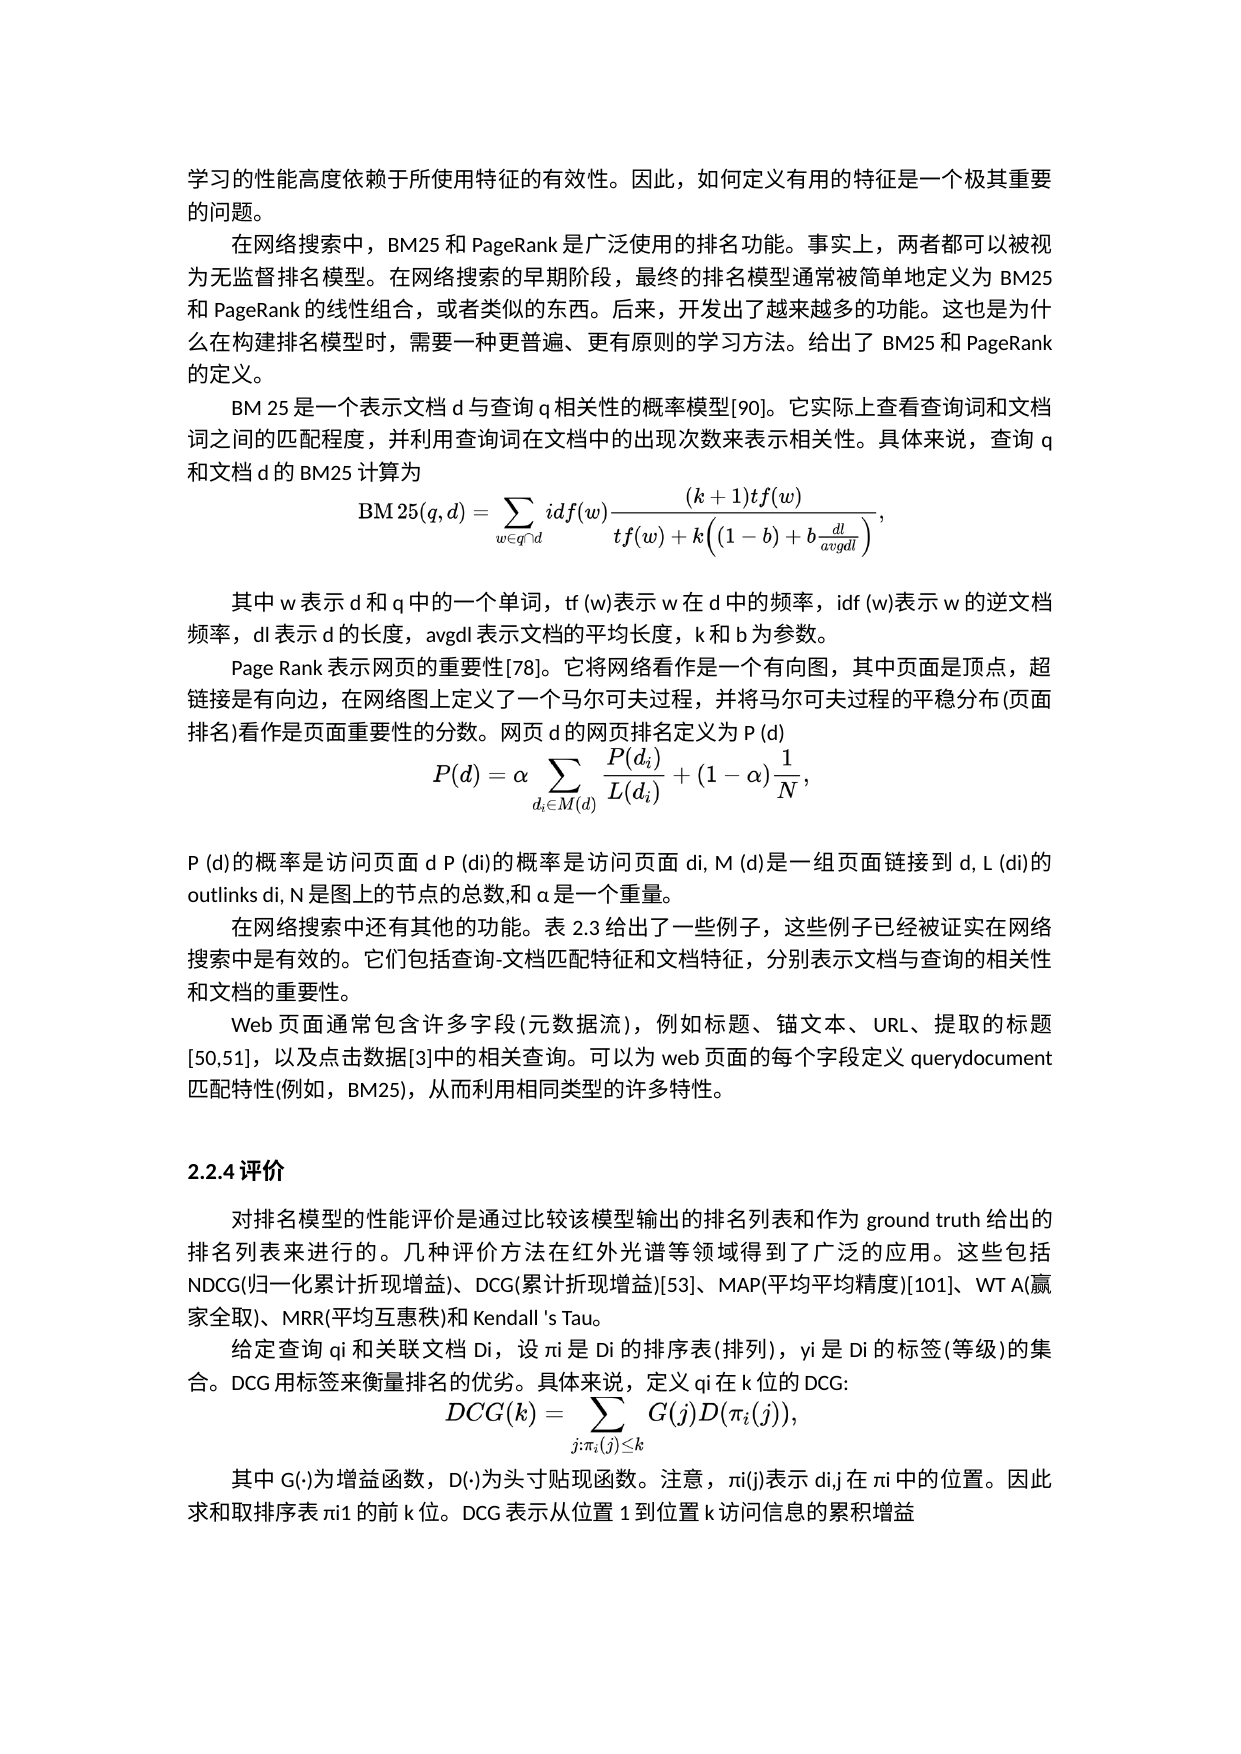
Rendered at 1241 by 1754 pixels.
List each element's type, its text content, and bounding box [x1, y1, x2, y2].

text BM 25是一个表示文档d与查询q相关性的概率模型[90]。它实际上查看查询词和文档词之间的匹配程度，并利用查询词在文档中的出现次数来表示相关性。具体来说，查询q和文档d的BM25计算为 [187, 389, 1053, 487]
picture [356, 487, 885, 559]
text 对排名模型的性能评价是通过比较该模型输出的排名列表和作为ground truth给出的排名列表来进行的。几种评价方法在红外光谱等领域得到了广泛的应用。这些包括NDCG(归一化累计折现增益)、DCG(累计折现增益)[53]、MAP(平均平均精度)[101]、WT A(赢家全取)、MRR(平均互惠秩)和Kendall 's Tau。 [187, 1202, 1053, 1332]
text P (d)的概率是访问页面d P (di)的概率是访问页面di, M (d)是一组页面链接到d, L (di)的outlinks di, N是图上的节点的总数,和α是一个重量。 [187, 844, 1053, 909]
text 在网络搜索中，BM25和PageRank是广泛使用的排名功能。事实上，两者都可以被视为无监督排名模型。在网络搜索的早期阶段，最终的排名模型通常被简单地定义为BM25和PageRank的线性组合，或者类似的东西。后来，开发出了越来越多的功能。这也是为什么在构建排名模型时，需要一种更普遍、更有原则的学习方法。给出了BM25和PageRank的定义。 [187, 227, 1053, 389]
text 其中w表示d和q中的一个单词，tf (w)表示w在d中的频率，idf (w)表示w的逆文档频率，dl表示d的长度，avgdl表示文档的平均长度，k和b为参数。 [187, 584, 1053, 649]
text Page Rank表示网页的重要性[78]。它将网络看作是一个有向图，其中页面是顶点，超链接是有向边，在网络图上定义了一个马尔可夫过程，并将马尔可夫过程的平稳分布(页面排名)看作是页面重要性的分数。网页d的网页排名定义为P (d) [187, 649, 1053, 747]
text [187, 162, 1053, 227]
text 2.2.4评价 [187, 1137, 1053, 1202]
text Web页面通常包含许多字段(元数据流)，例如标题、锚文本、URL、提取的标题[50,51]，以及点击数据[3]中的相关查询。可以为web页面的每个字段定义querydocument匹配特性(例如，BM25)，从而利用相同类型的许多特性。 [187, 1007, 1053, 1104]
text 给定查询qi和关联文档Di，设πi是Di的排序表(排列)，yi是Di的标签(等级)的集合。DCG用标签来衡量排名的优劣。具体来说，定义qi在k位的DCG: [187, 1332, 1053, 1397]
picture [442, 1397, 798, 1457]
text 在网络搜索中还有其他的功能。表2.3给出了一些例子，这些例子已经被证实在网络搜索中是有效的。它们包括查询-文档匹配特征和文档特征，分别表示文档与查询的相关性和文档的重要性。 [187, 909, 1053, 1007]
picture [430, 747, 810, 816]
text 其中G(·)为增益函数，D(·)为头寸贴现函数。注意，πi(j)表示di,j在πi中的位置。因此求和取排序表πi1的前k位。DCG表示从位置1到位置k访问信息的累积增益 [187, 1462, 1053, 1527]
